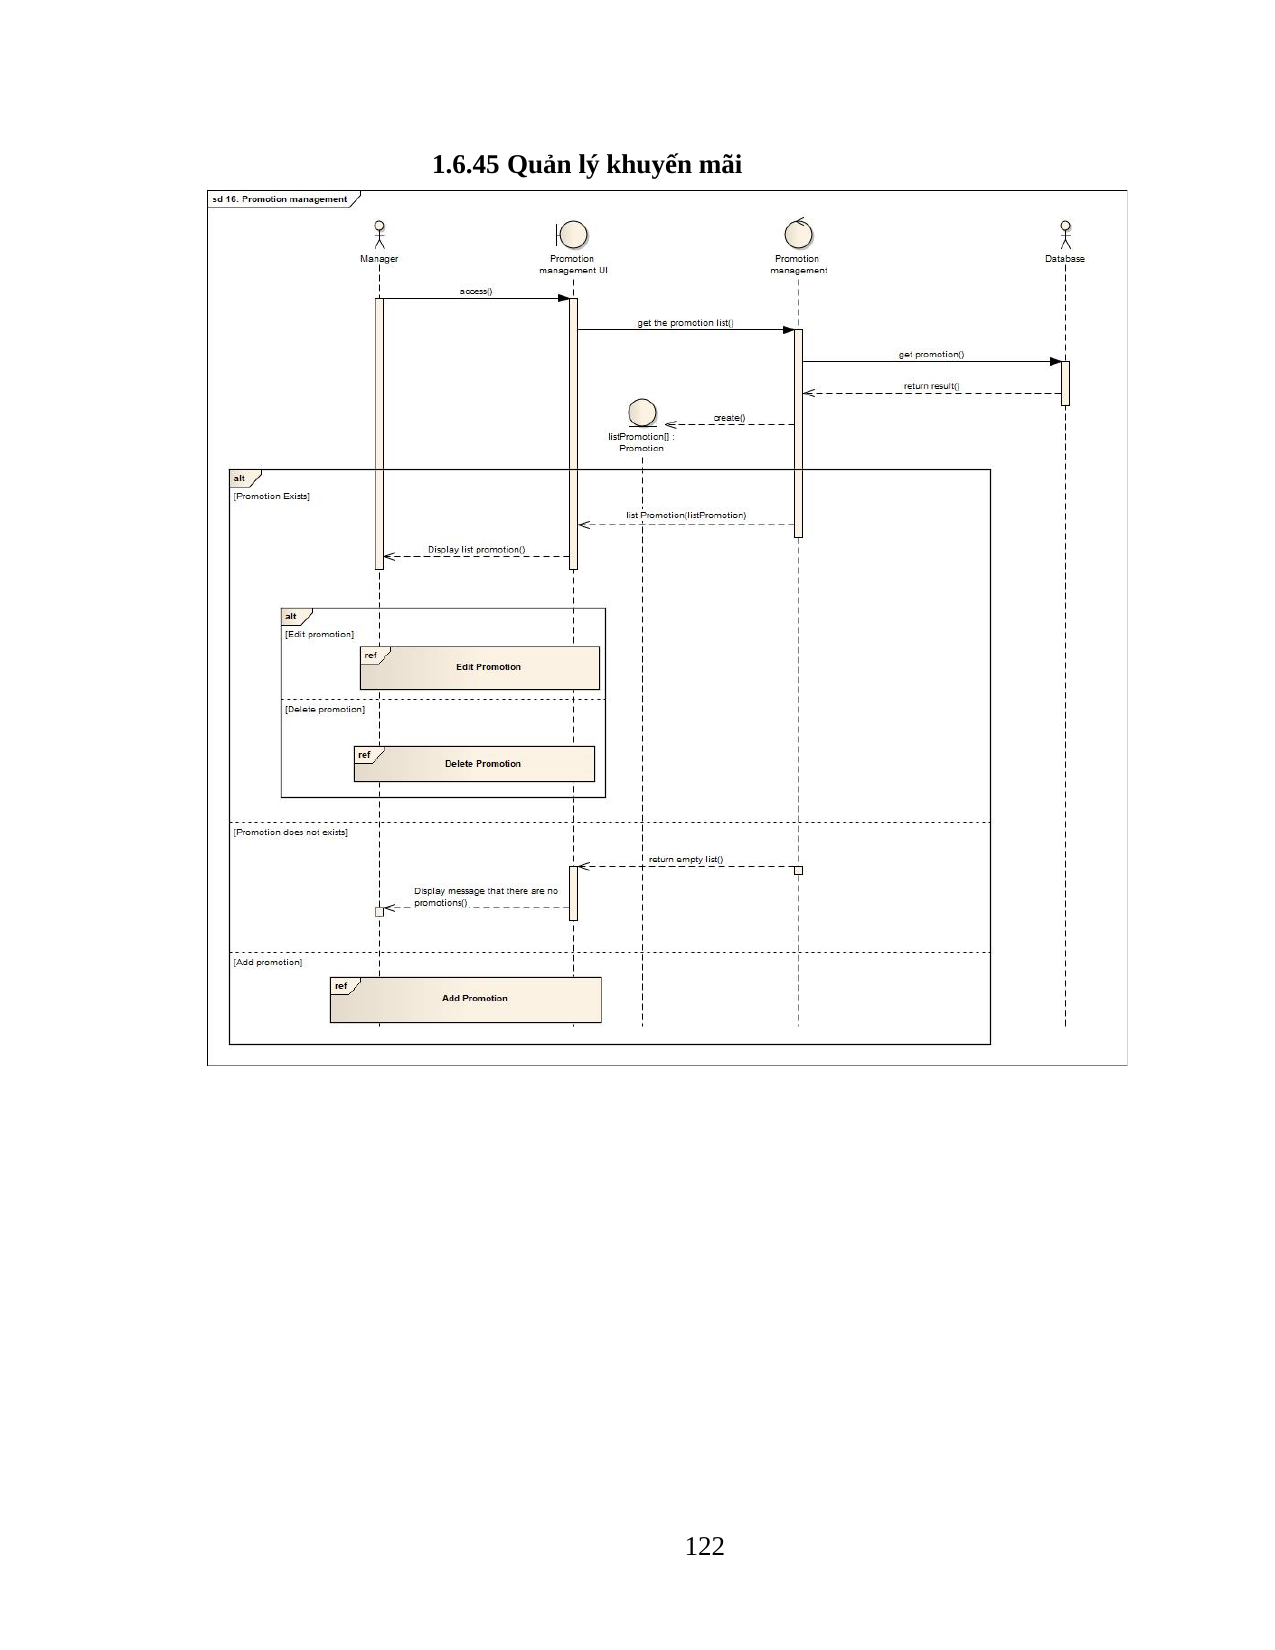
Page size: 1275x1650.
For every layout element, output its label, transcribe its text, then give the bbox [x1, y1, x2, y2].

subtitle Quản lý khuyến mãi [357, 148, 1127, 179]
picture [206, 189, 1128, 1066]
